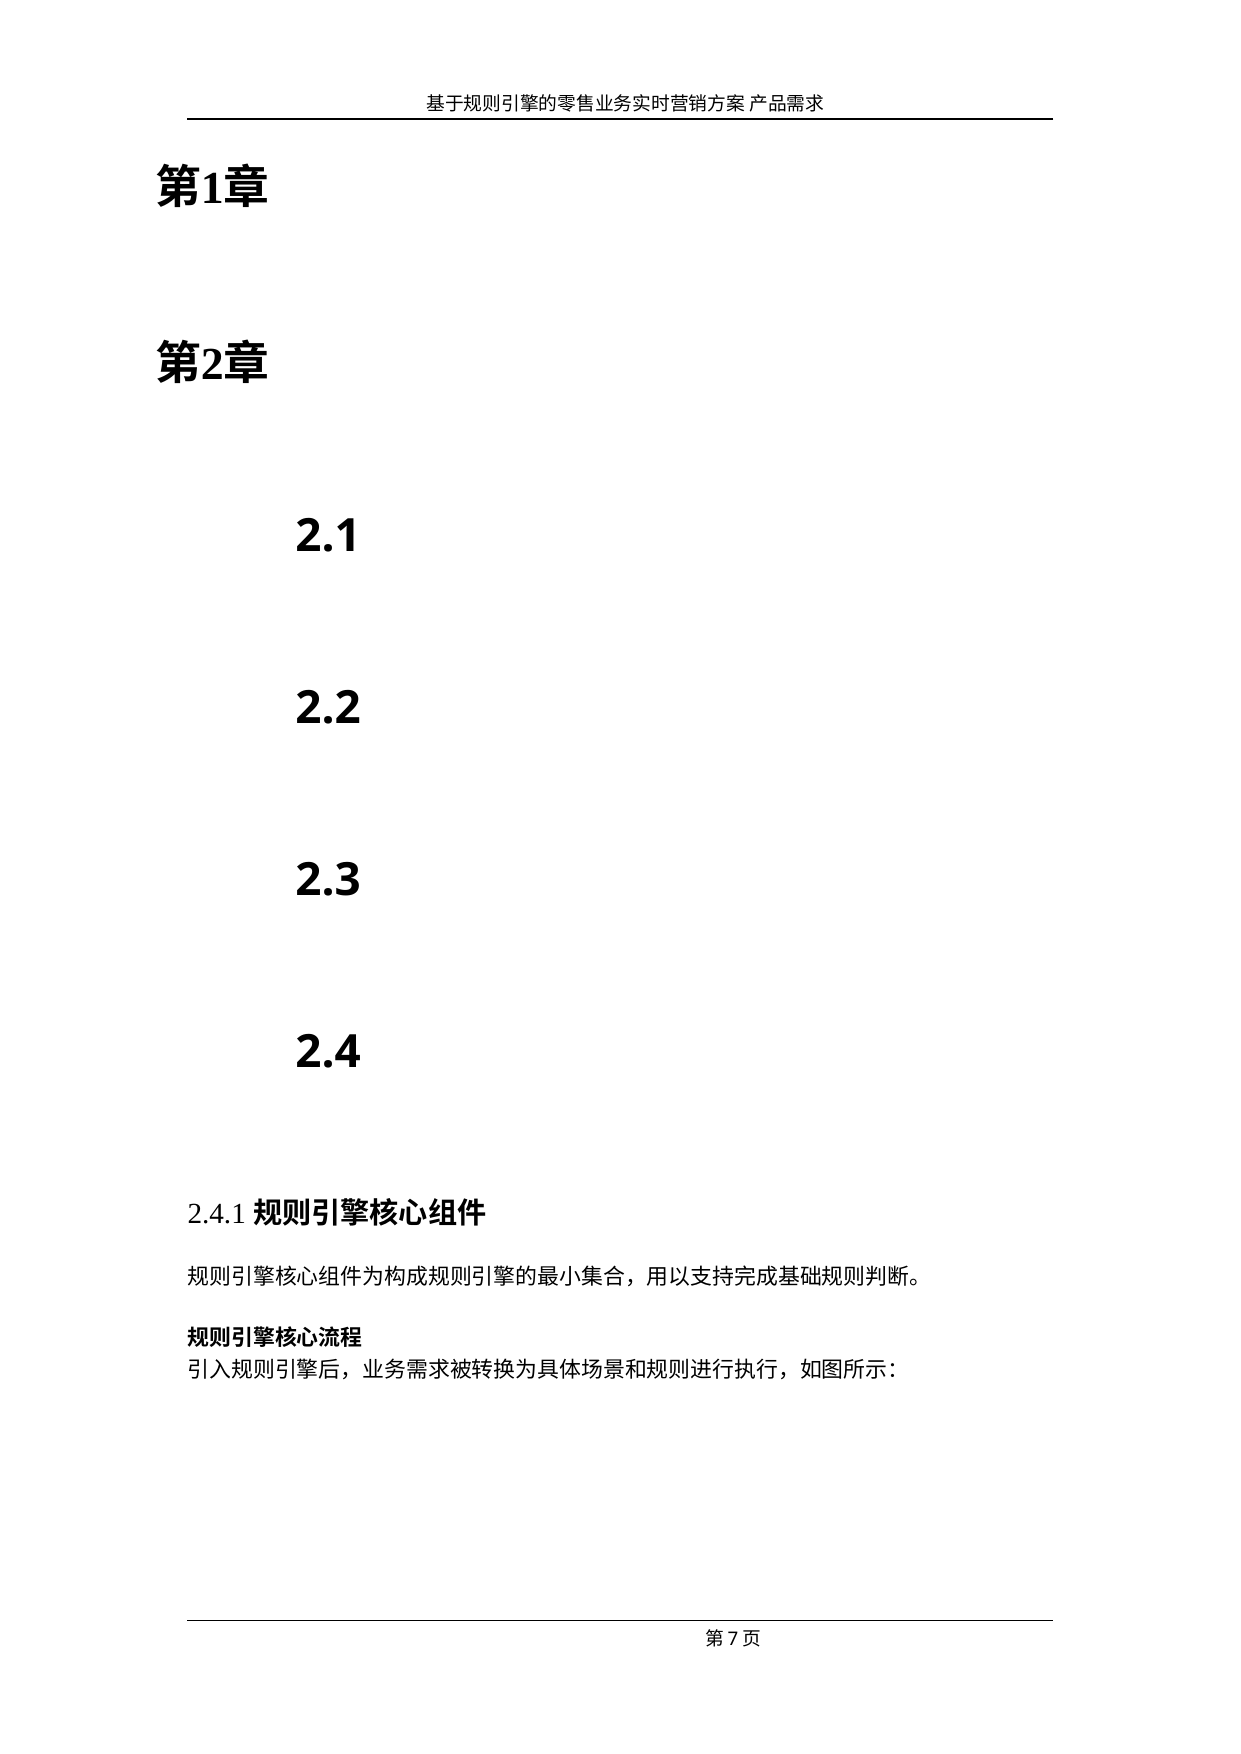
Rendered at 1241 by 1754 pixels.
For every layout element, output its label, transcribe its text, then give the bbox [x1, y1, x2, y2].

text 规则引擎核心组件为构成规则引擎的最小集合，用以支持完成基础规则判断。 [187, 1259, 1053, 1290]
subtitle 规则引擎核心组件 [187, 1189, 1053, 1232]
text 引入规则引擎后，业务需求被转换为具体场景和规则进行执行，如图所示： [187, 1352, 1053, 1383]
list 规则引擎核心流程 [187, 1320, 1053, 1352]
